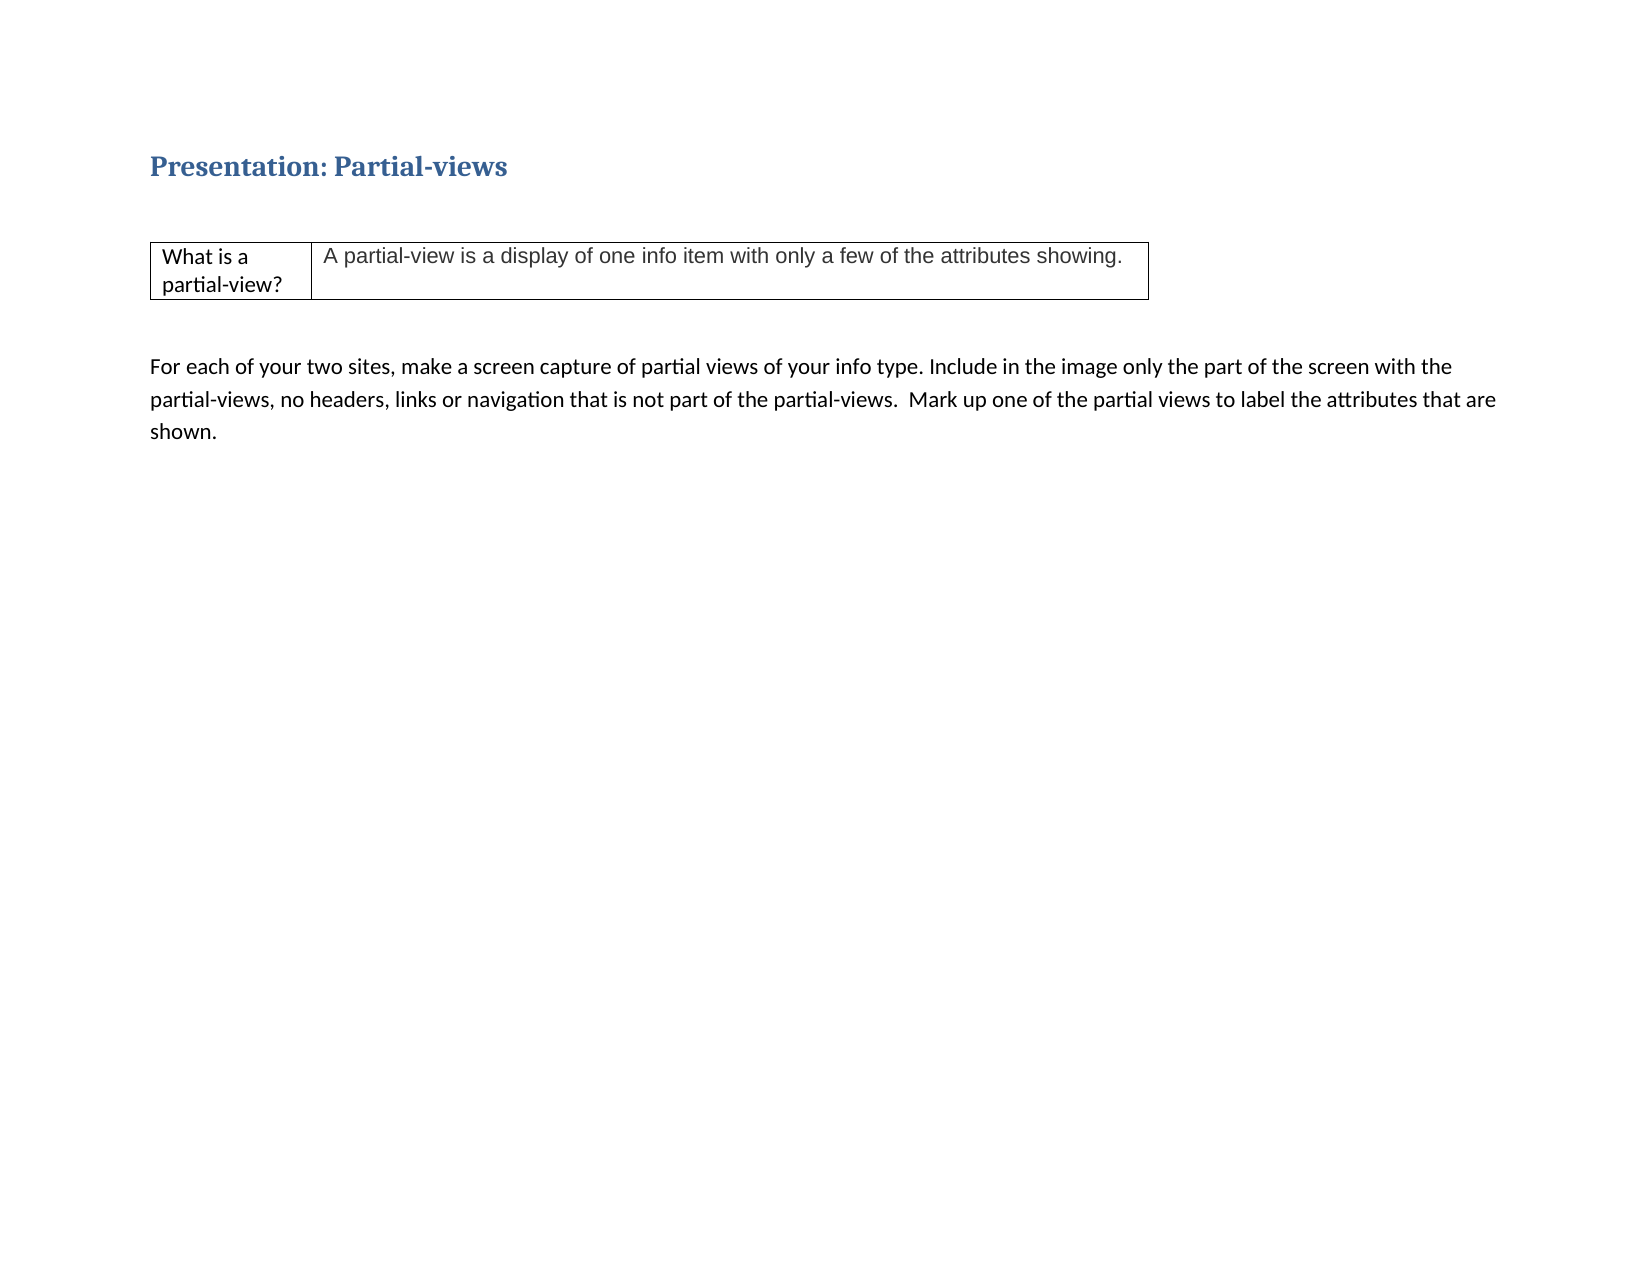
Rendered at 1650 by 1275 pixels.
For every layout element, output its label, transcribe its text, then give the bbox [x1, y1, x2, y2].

text For each of your two sites, make a screen capture of partial views of your info type. Include in the image only the part of the screen with the partial-views, no headers, links or navigation that is not part of the partial-views. Mark up one of the partial views to label the attributes that are shown. [150, 353, 1500, 445]
table_header What is a partial-view? [151, 243, 311, 299]
subtitle Presentation: Partial-views [150, 150, 1500, 183]
table_header A partial-view is a display of one info item with only a few of the attributes showing. [312, 243, 1148, 299]
